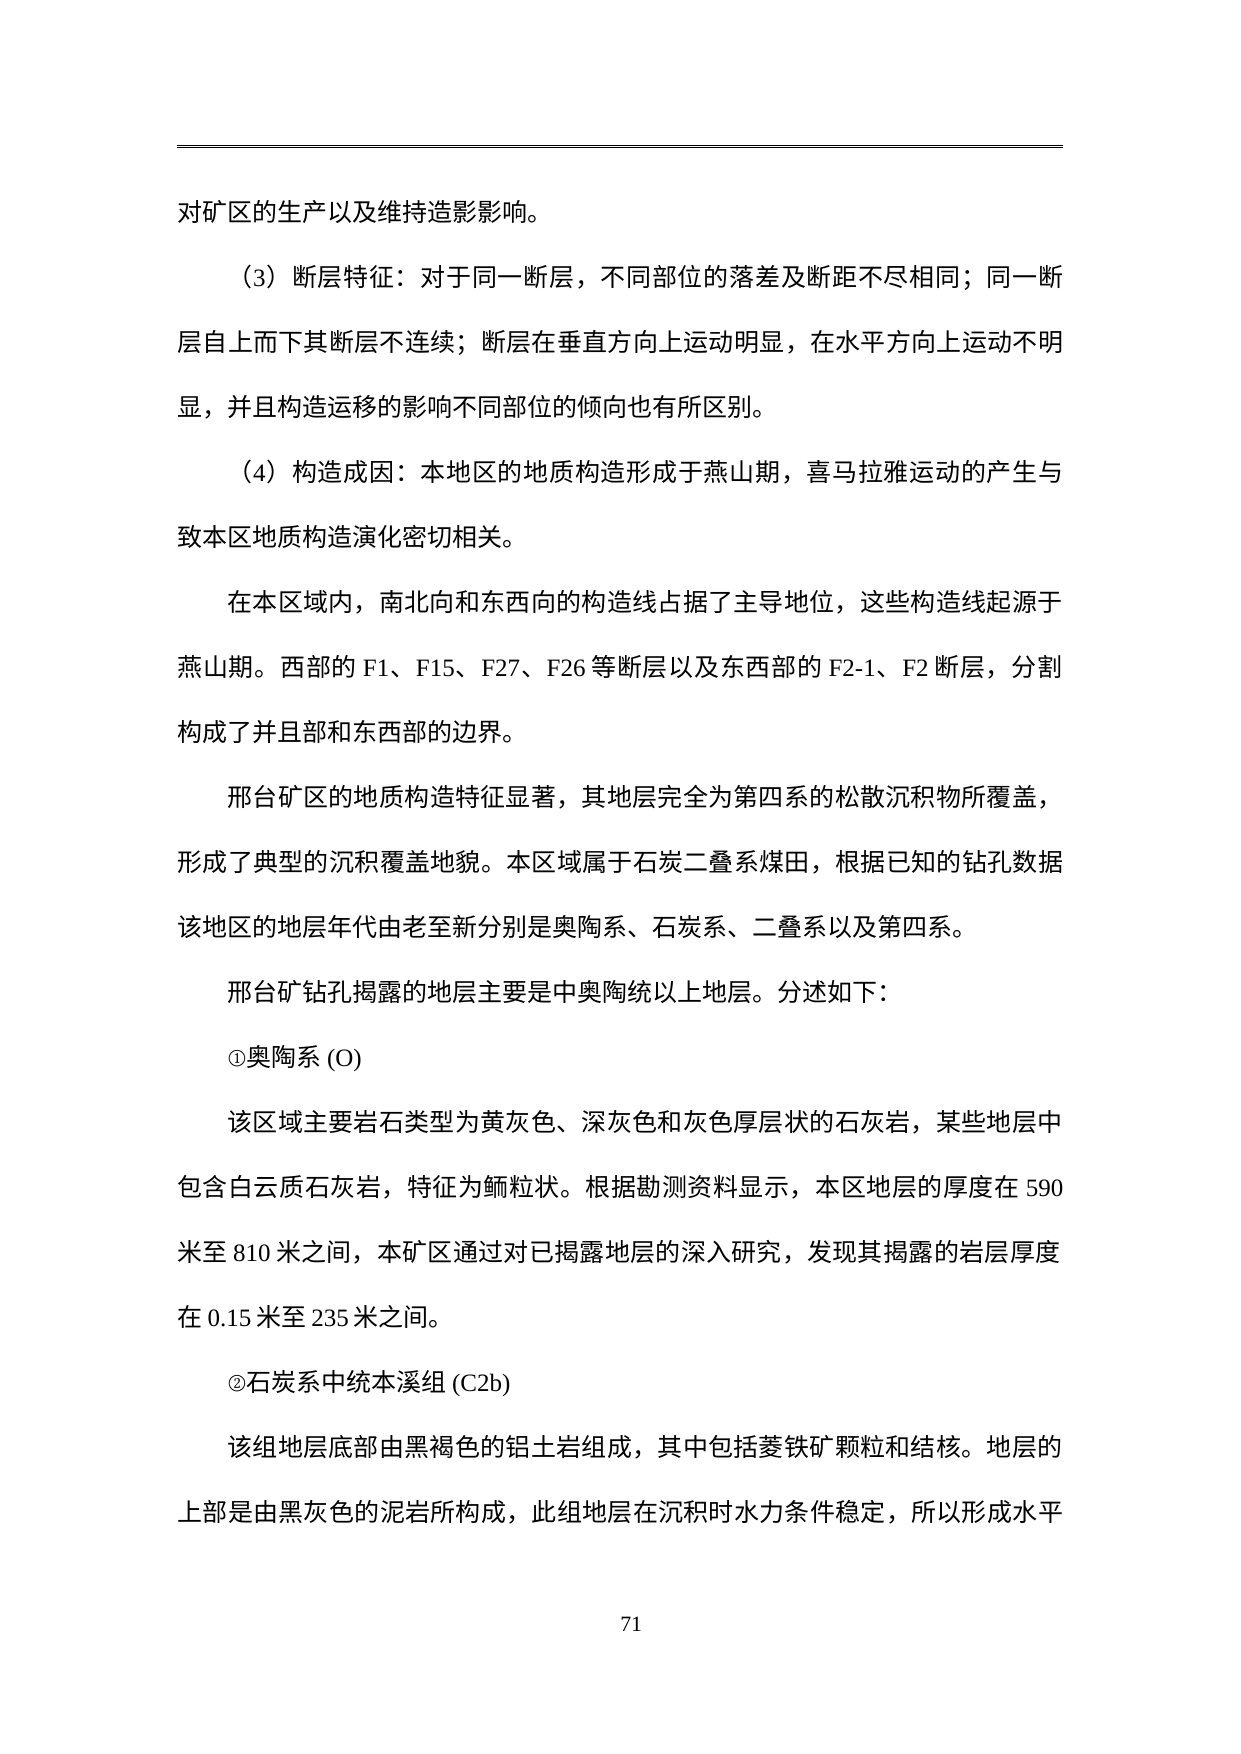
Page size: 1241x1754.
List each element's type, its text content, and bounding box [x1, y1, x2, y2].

text 邢台矿区的地质构造特征显著，其地层完全为第四系的松散沉积物所覆盖，形成了典型的沉积覆盖地貌。本区域属于石炭二叠系煤田，根据已知的钻孔数据，该地区的地层年代由老至新分别是奥陶系、石炭系、二叠系以及第四系。 [177, 763, 1063, 958]
text 邢台矿钻孔揭露的地层主要是中奥陶统以上地层。分述如下： [177, 958, 1063, 1023]
text 在本区域内，南北向和东西向的构造线占据了主导地位，这些构造线起源于燕山期。西部的F1、F15、F27、F26等断层以及东西部的F2-1、F2断层，分割构成了并且部和东西部的边界。 [177, 568, 1063, 763]
text 该区域主要岩石类型为黄灰色、深灰色和灰色厚层状的石灰岩，某些地层中包含白云质石灰岩，特征为鲕粒状。根据勘测资料显示，本区地层的厚度在590米至810米之间，本矿区通过对已揭露地层的深入研究，发现其揭露的岩层厚度在0.15米至235米之间。 [177, 1088, 1063, 1348]
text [177, 1413, 1063, 1543]
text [177, 178, 1063, 243]
text （4）构造成因：本地区的地质构造形成于燕山期，喜马拉雅运动的产生与致本区地质构造演化密切相关。 [177, 438, 1063, 568]
text （3）断层特征：对于同一断层，不同部位的落差及断距不尽相同；同一断层自上而下其断层不连续；断层在垂直方向上运动明显，在水平方向上运动不明显，并且构造运移的影响不同部位的倾向也有所区别。 [177, 243, 1063, 438]
text ①奥陶系 (O) [177, 1023, 1063, 1088]
text ②石炭系中统本溪组 (C2b) [177, 1348, 1063, 1413]
